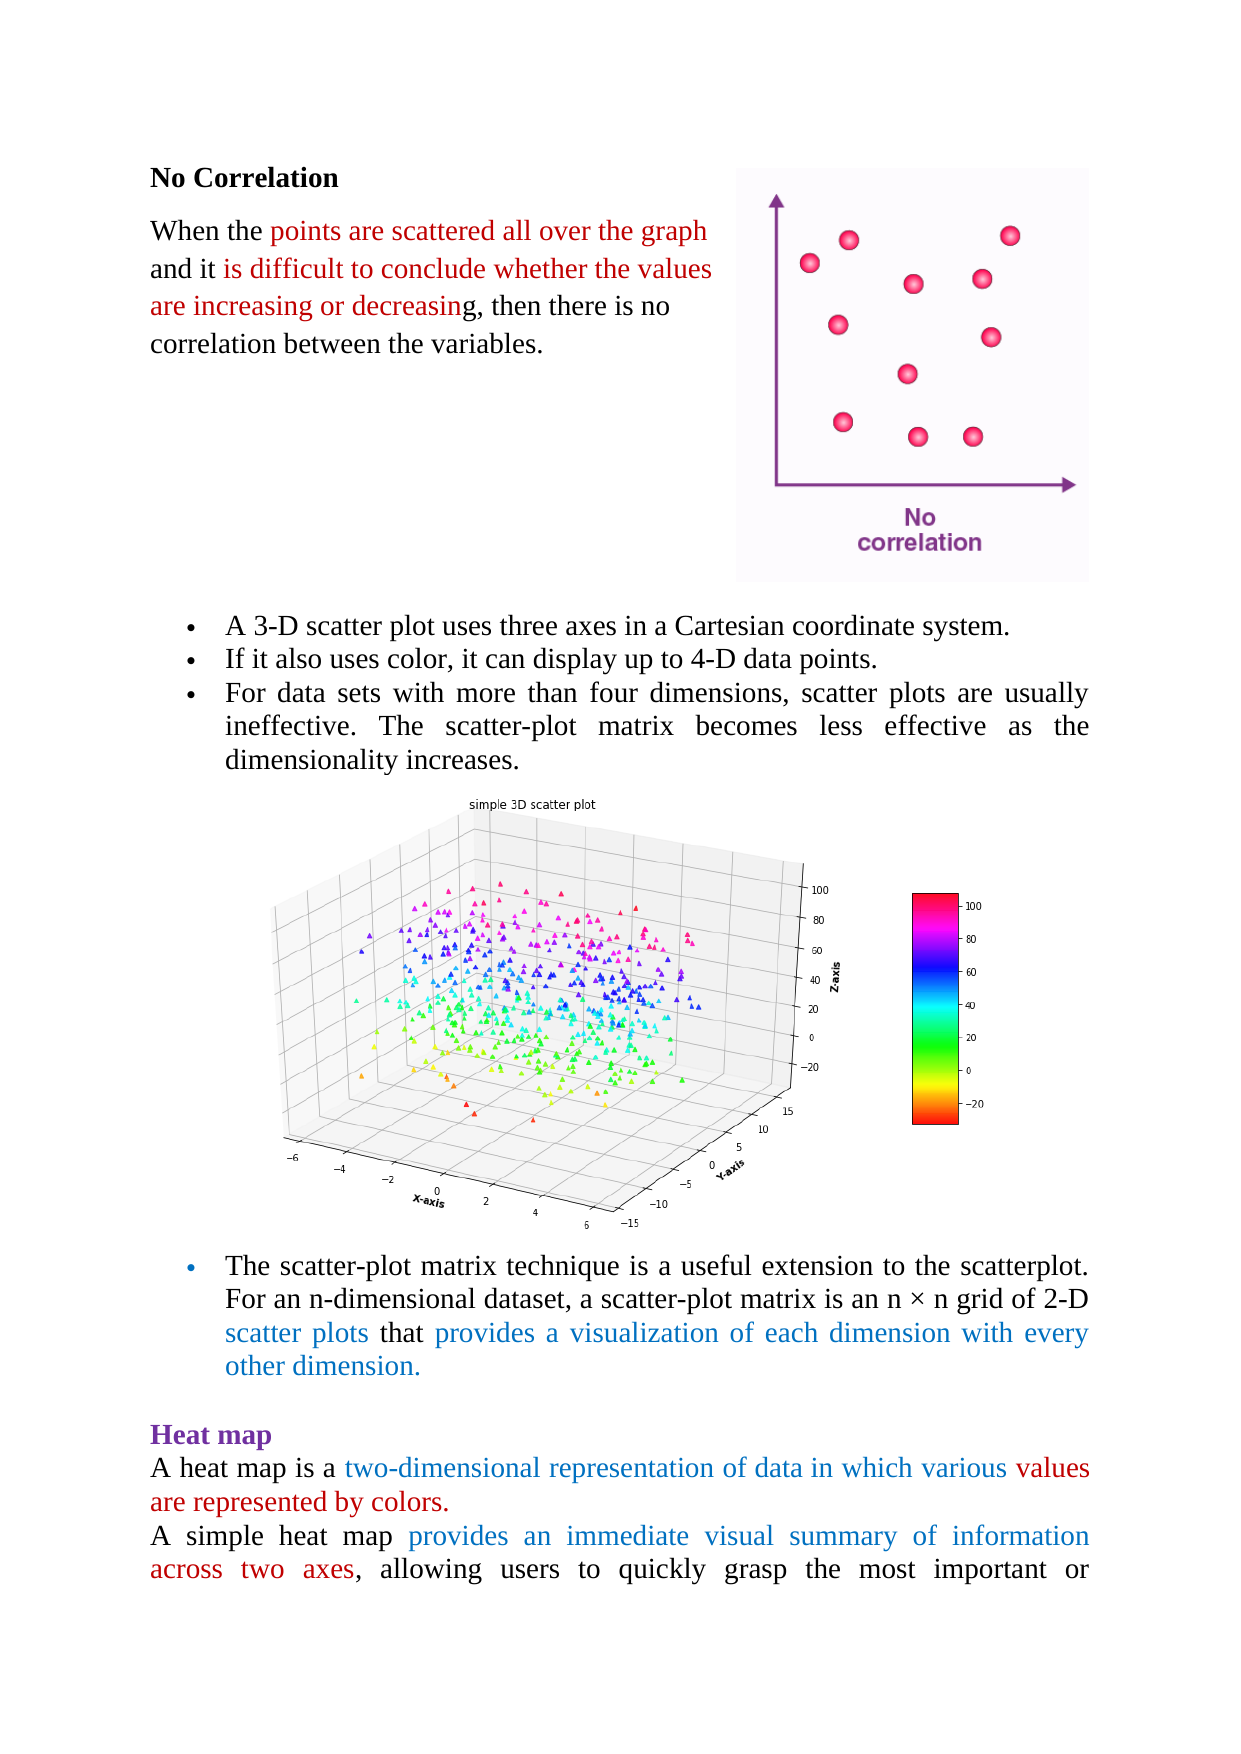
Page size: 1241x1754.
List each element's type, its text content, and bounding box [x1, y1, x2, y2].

subtitle Heat map [150, 1416, 1090, 1451]
list The scatter-plot matrix technique is a useful extension to the scatterplot. For an n-dimensional dataset, a scatter-plot matrix is an n × n grid of 2-D scatter plots that provides a visualization of each dimension with every other dimension. [187, 1248, 1090, 1382]
list For data sets with more than four dimensions, scatter plots are usually ineffective. The scatter-plot matrix becomes less effective as the dimensionality increases. [187, 675, 1090, 775]
list If it also uses color, it can display up to 4-D data points. [187, 641, 1090, 675]
picture [736, 168, 1091, 580]
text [150, 1518, 1090, 1585]
text A heat map is a two-dimensional representation of data in which various values are represented by colors. [150, 1451, 1090, 1518]
picture [150, 775, 1091, 1248]
text No Correlation [150, 150, 1090, 194]
list A 3-D scatter plot uses three axes in a Cartesian coordinate system. [187, 608, 1090, 641]
text When the points are scattered all over the graph and it is difficult to conclude whether the values are increasing or decreasing, then there is no correlation between the variables. [150, 209, 736, 359]
